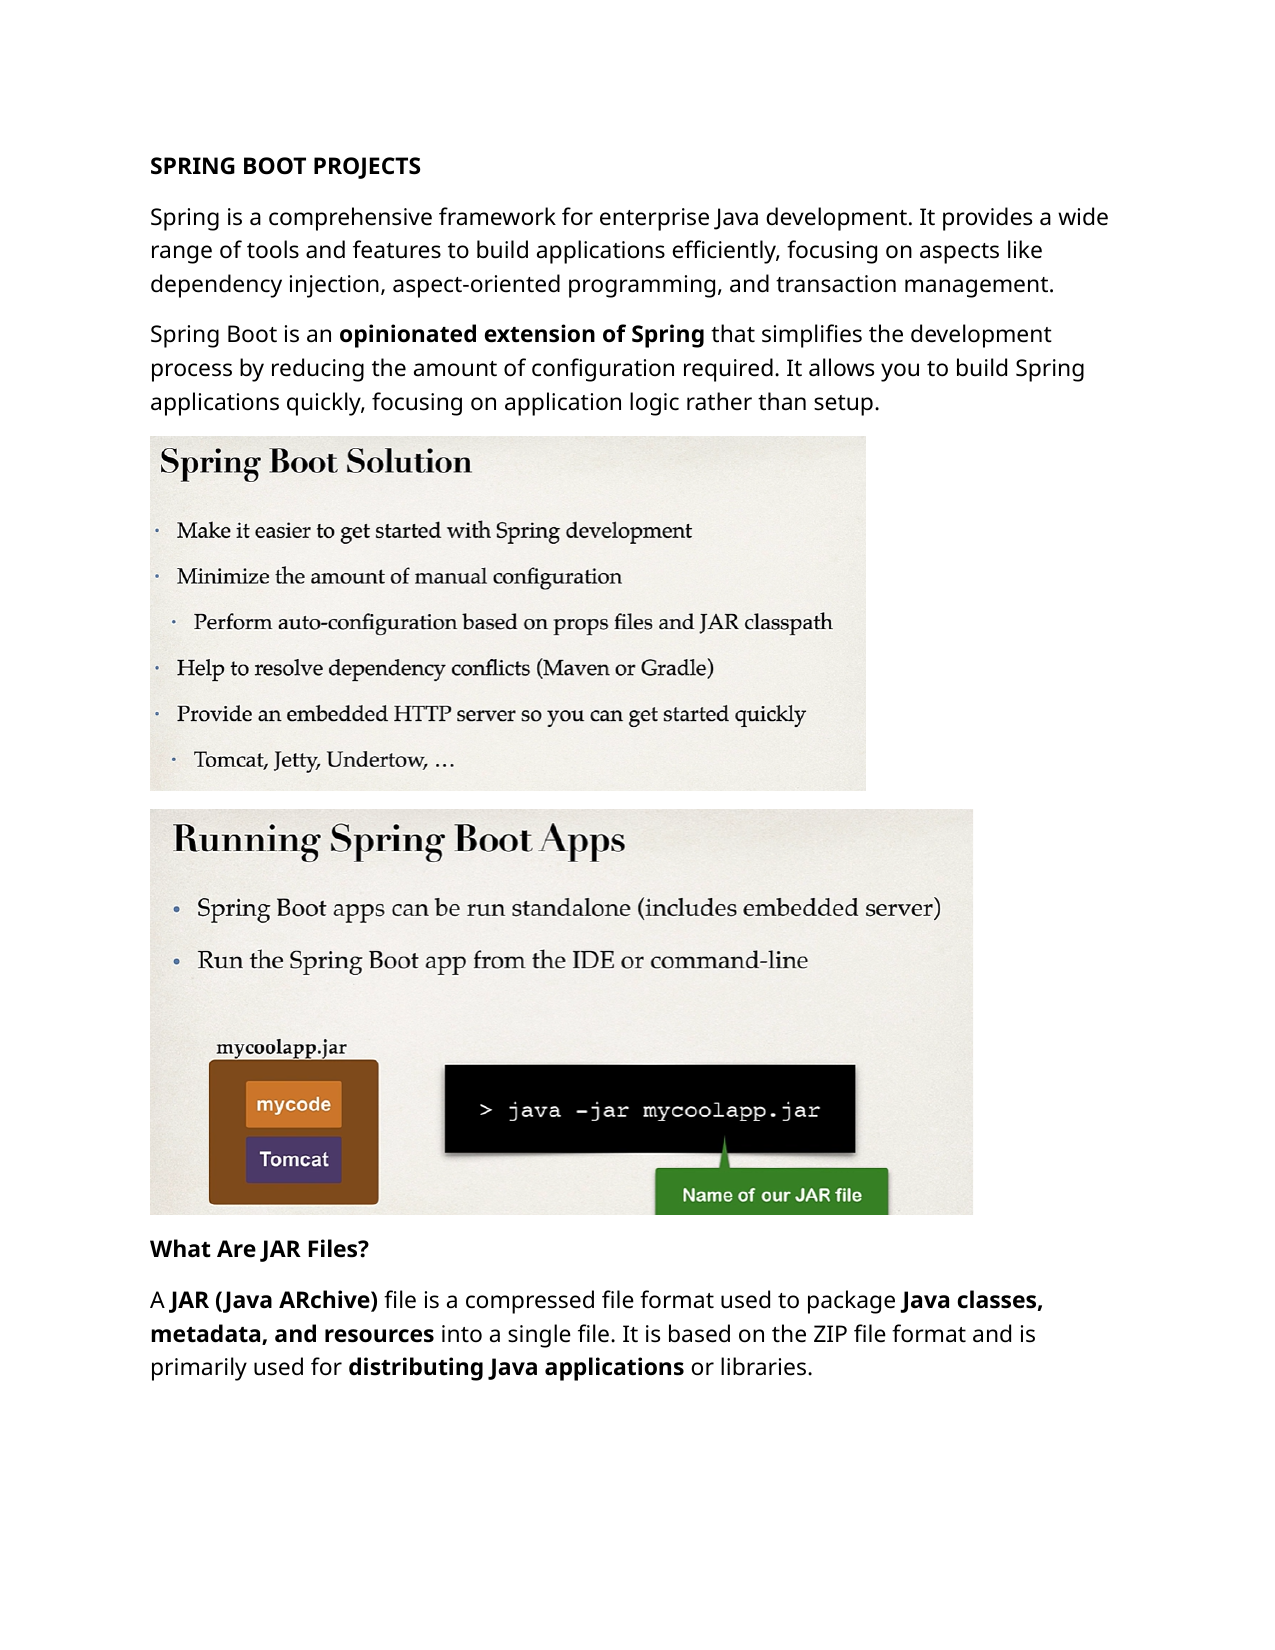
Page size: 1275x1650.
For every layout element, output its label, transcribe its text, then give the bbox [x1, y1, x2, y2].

text Spring is a comprehensive framework for enterprise Java development. It provides a wide range of tools and features to build applications efficiently, focusing on aspects like dependency injection, aspect-oriented programming, and transaction management. [150, 200, 1125, 299]
picture [150, 436, 866, 791]
text What Are JAR Files? [150, 1233, 1125, 1264]
text Spring Boot is an opinionated extension of Spring that simplifies the development process by reducing the amount of configuration required. It allows you to build Spring applications quickly, focusing on application logic rather than setup. [150, 318, 1125, 417]
text A JAR (Java ARchive) file is a compressed file format used to package Java classes, metadata, and resources into a single file. It is based on the ZIP file format and is primarily used for distributing Java applications or libraries. [150, 1284, 1125, 1382]
picture [150, 809, 974, 1215]
text SPRING BOOT PROJECTS [150, 150, 1125, 181]
